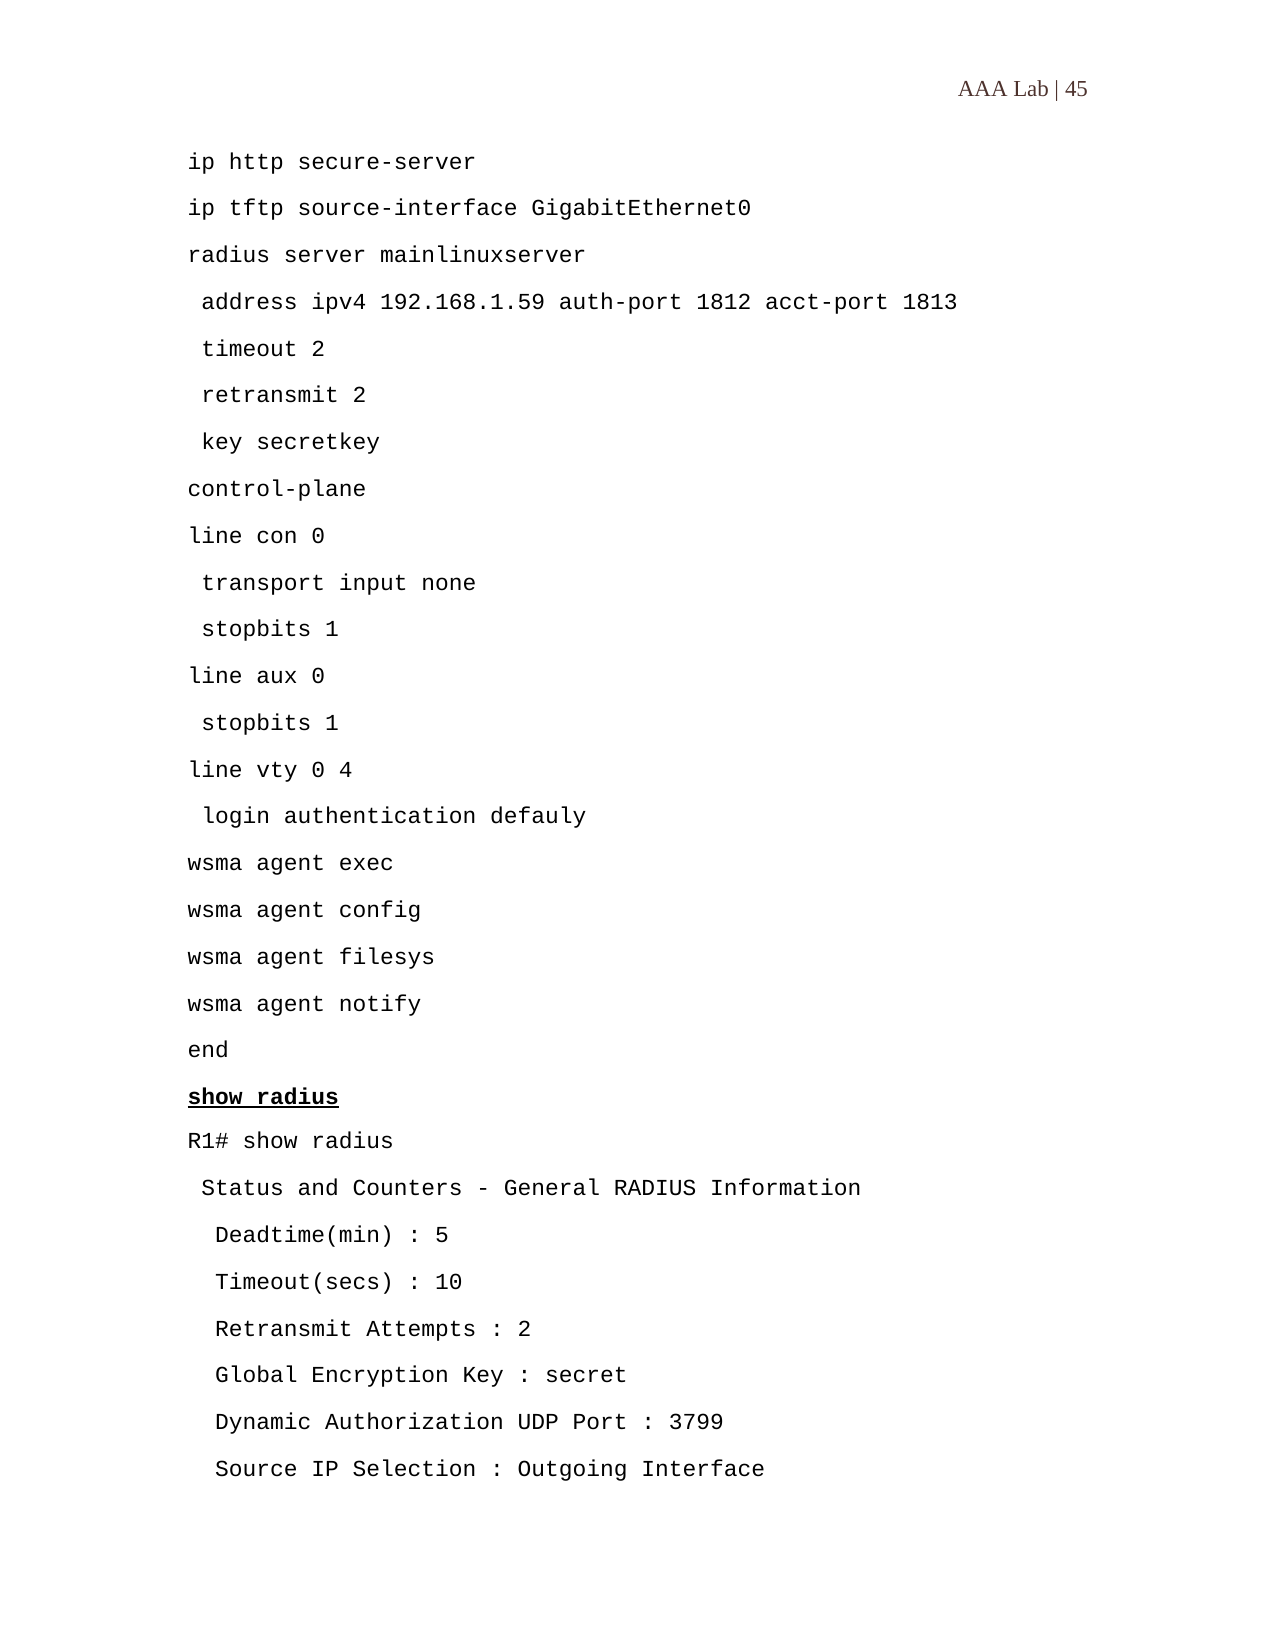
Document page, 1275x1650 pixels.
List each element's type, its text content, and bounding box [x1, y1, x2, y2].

text line aux 0 [187, 664, 1087, 690]
text R1# show radius [187, 1130, 1087, 1156]
text address ipv4 192.168.1.59 auth-port 1812 acct-port 1813 [187, 290, 1087, 316]
text Deadtime(min) : 5 [187, 1223, 1087, 1249]
text stopbits 1 [187, 711, 1087, 737]
text key secretkey [187, 431, 1087, 457]
text Timeout(secs) : 10 [187, 1270, 1087, 1296]
text line con 0 [187, 524, 1087, 550]
text stopbits 1 [187, 618, 1087, 644]
text Source IP Selection : Outgoing Interface [187, 1457, 1087, 1483]
text radius server mainlinuxserver [187, 243, 1087, 269]
text show radius [187, 1085, 1087, 1111]
text line vty 0 4 [187, 758, 1087, 784]
text ip http secure-server [187, 150, 1087, 176]
text login authentication defauly [187, 805, 1087, 831]
text wsma agent exec [187, 852, 1087, 877]
text Global Encryption Key : secret [187, 1364, 1087, 1389]
text Status and Counters - General RADIUS Information [187, 1177, 1087, 1202]
text wsma agent config [187, 898, 1087, 924]
text timeout 2 [187, 337, 1087, 363]
text retransmit 2 [187, 384, 1087, 410]
text end [187, 1039, 1087, 1064]
text control-plane [187, 477, 1087, 503]
text transport input none [187, 571, 1087, 597]
text Retransmit Attempts : 2 [187, 1317, 1087, 1343]
text wsma agent filesys [187, 945, 1087, 971]
text ip tftp source-interface GigabitEthernet0 [187, 197, 1087, 223]
text wsma agent notify [187, 992, 1087, 1018]
text Dynamic Authorization UDP Port : 3799 [187, 1410, 1087, 1436]
